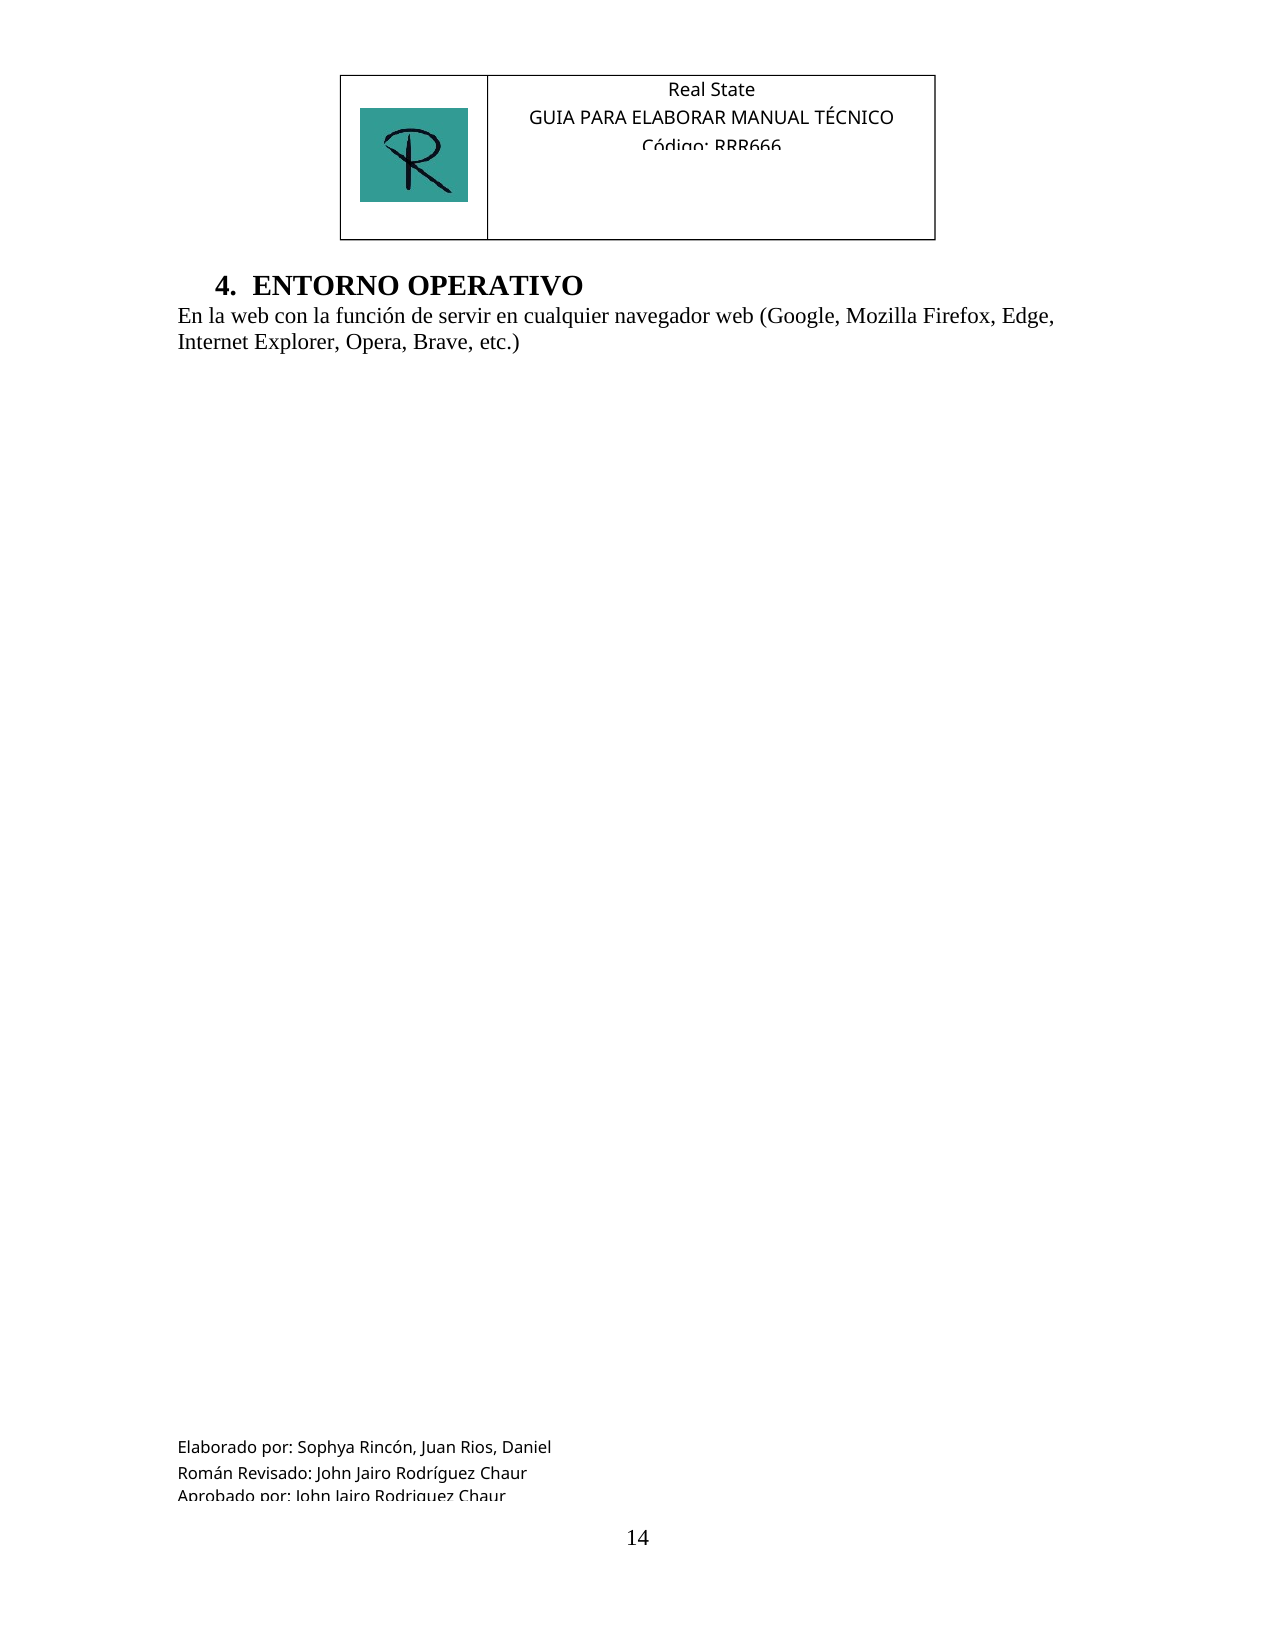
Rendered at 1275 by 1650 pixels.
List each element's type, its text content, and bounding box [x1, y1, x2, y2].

picture [360, 108, 468, 202]
subtitle ENTORNO OPERATIVO [215, 268, 1183, 302]
text En la web con la función de servir en cualquier navegador web (Google, Mozilla Firefox, Edge, Internet Explorer, Opera, Brave, etc.) [177, 302, 1058, 355]
